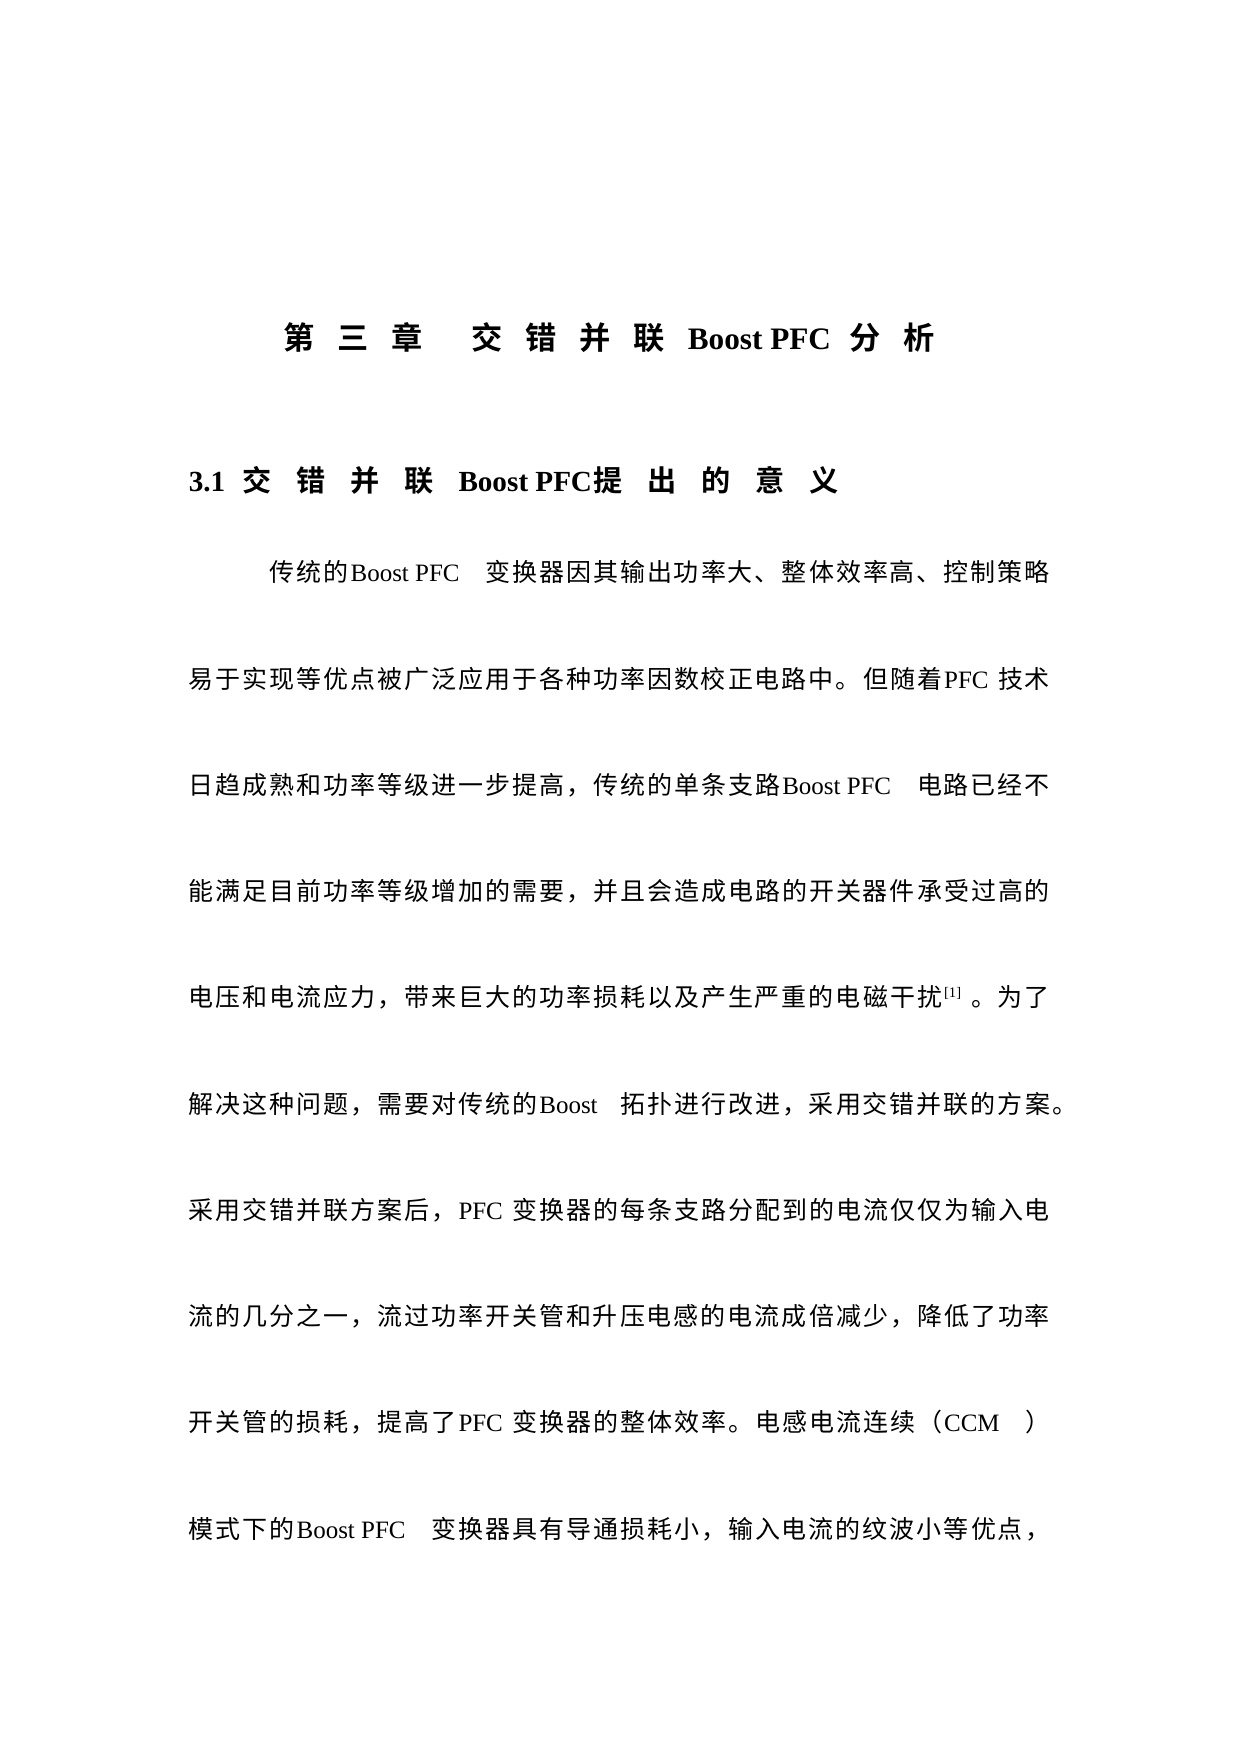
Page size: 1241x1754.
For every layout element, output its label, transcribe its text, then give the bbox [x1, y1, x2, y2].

text 第三章 交错并联Boost PFC分析 [188, 300, 1052, 371]
text 3.1交错并联Boost PFC提出的意义 [188, 443, 1052, 514]
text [188, 536, 1052, 1563]
